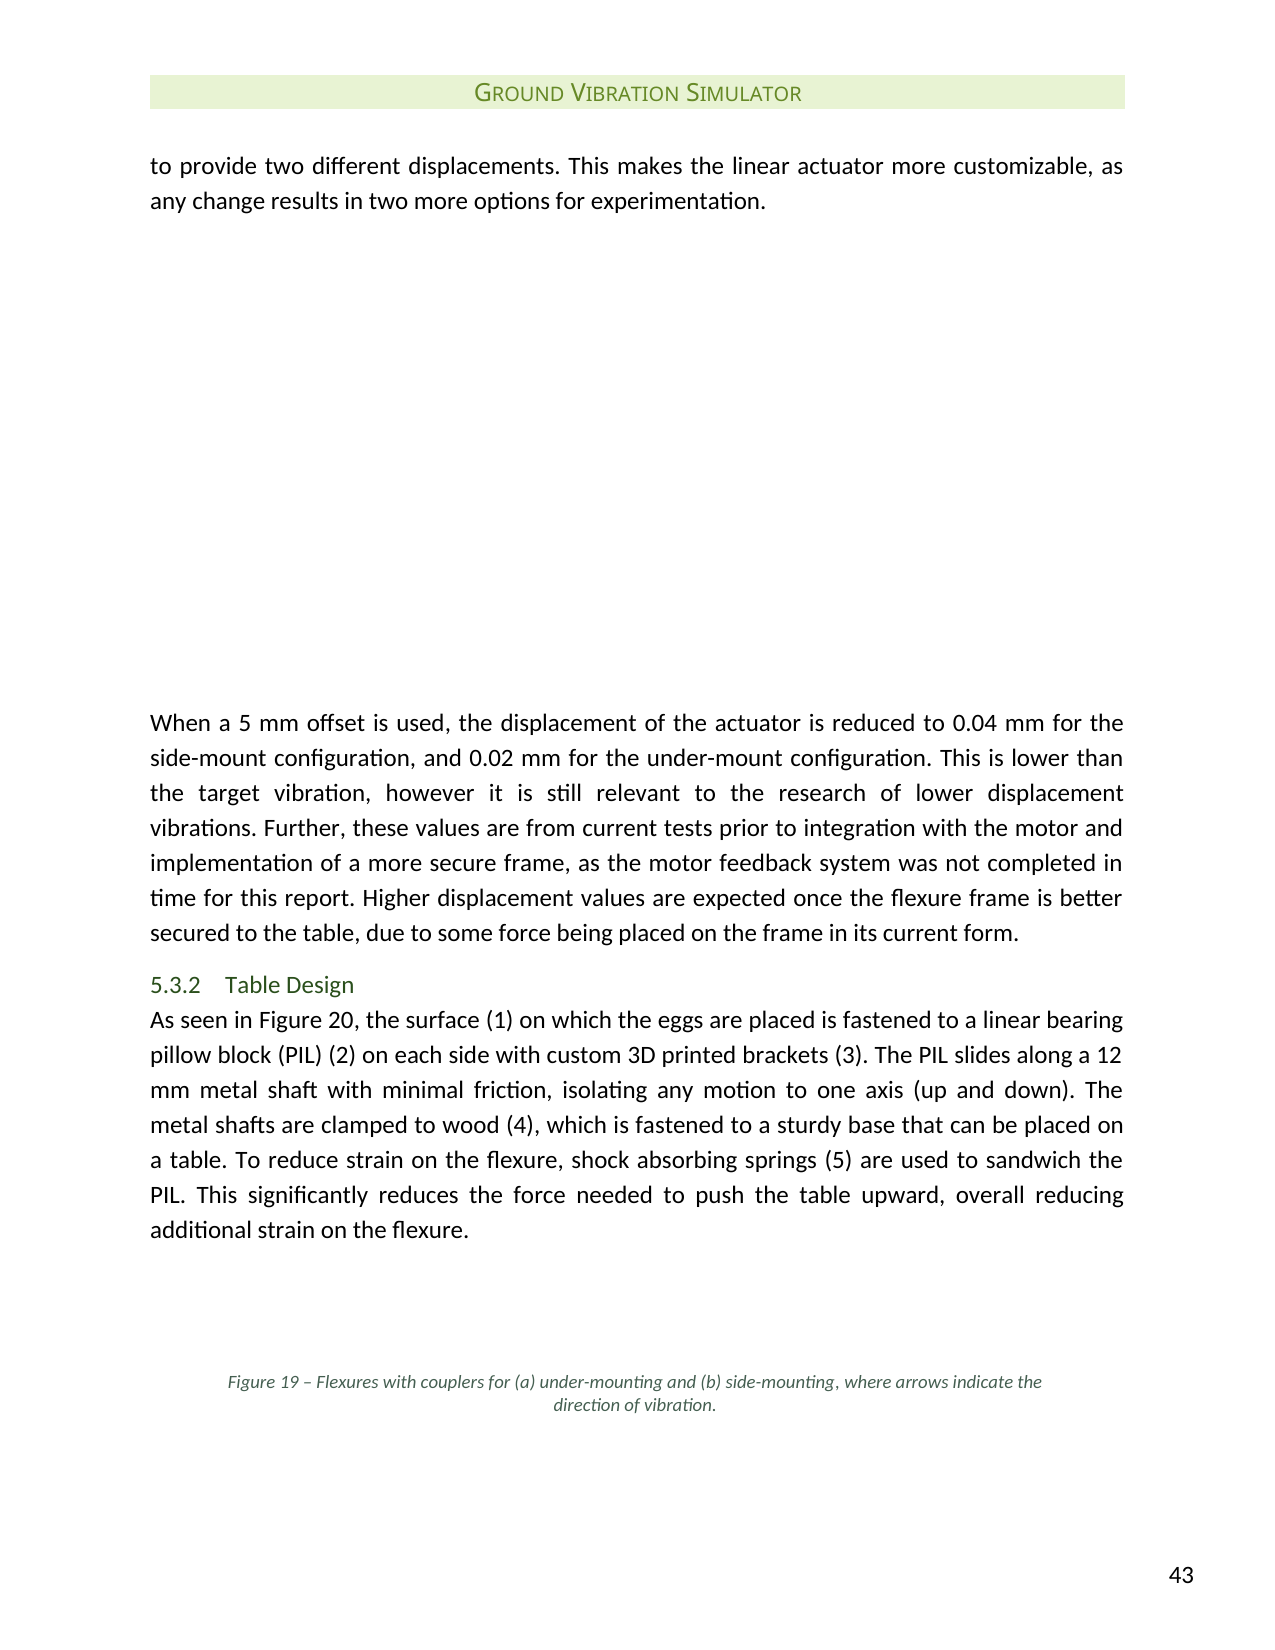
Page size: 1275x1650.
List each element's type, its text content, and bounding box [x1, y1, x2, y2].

text As seen in Figure 20, the surface (1) on which the eggs are placed is fastened to a linear bearing pillow block (PIL) (2) on each side with custom 3D printed brackets (3). The PIL slides along a 12 mm metal shaft with minimal friction, isolating any motion to one axis (up and down). The metal shafts are clamped to wood (4), which is fastened to a sturdy base that can be placed on a table. To reduce strain on the flexure, shock absorbing springs (5) are used to sandwich the PIL. This significantly reduces the force needed to push the table upward, overall reducing additional strain on the flexure. [150, 1004, 1125, 1244]
text When a 5 mm offset is used, the displacement of the actuator is reduced to 0.04 mm for the side-mount configuration, and 0.02 mm for the under-mount configuration. This is lower than the target vibration, however it is still relevant to the research of lower displacement vibrations. Further, these values are from current tests prior to integration with the motor and implementation of a more secure frame, as the motor feedback system was not completed in time for this report. Higher displacement values are expected once the flexure frame is better secured to the table, due to some force being placed on the frame in its current form. [150, 237, 1125, 948]
subtitle Table Design [150, 969, 1125, 999]
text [150, 150, 1125, 216]
